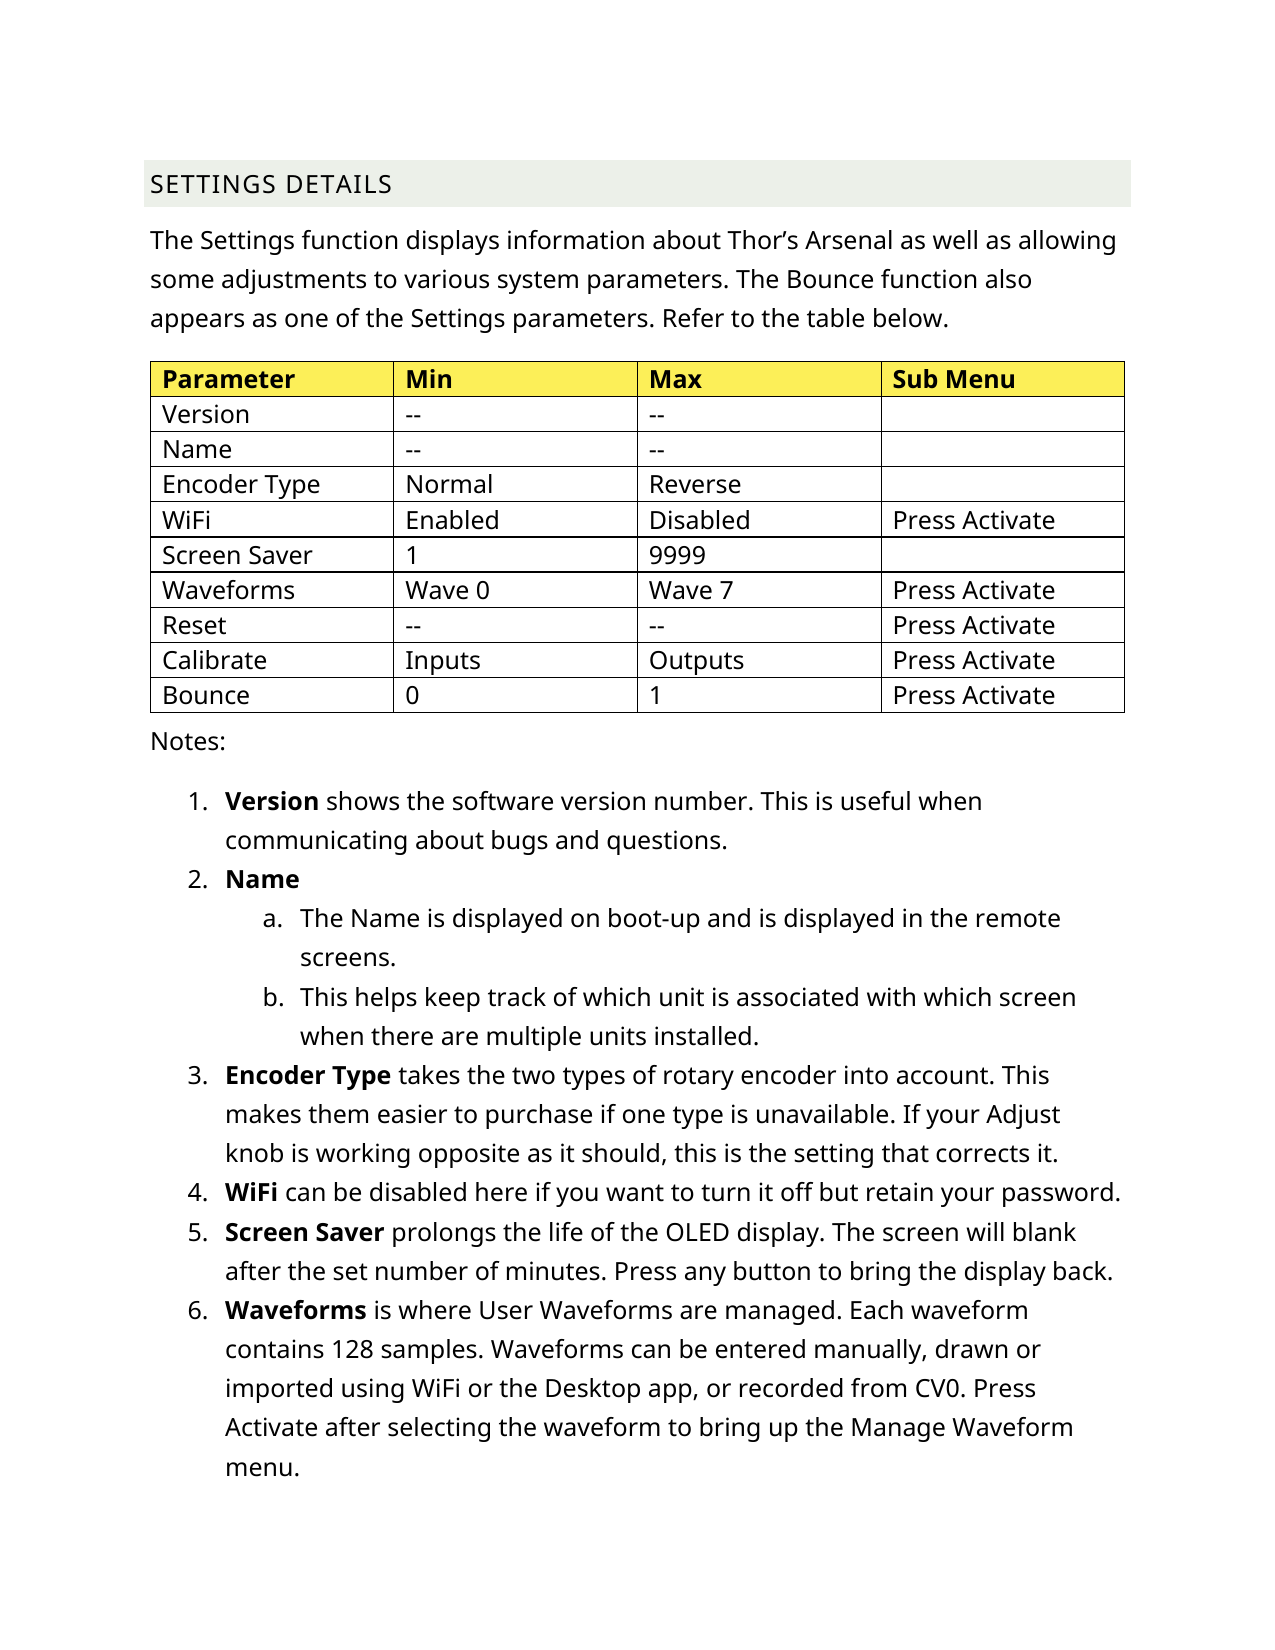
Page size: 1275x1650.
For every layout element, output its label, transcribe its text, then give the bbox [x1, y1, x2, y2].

table_header Parameter [151, 362, 393, 396]
table_cell [882, 397, 1124, 431]
list The Name is displayed on boot-up and is displayed in the remote screens. [262, 901, 1125, 974]
table_cell -- [638, 608, 881, 642]
table_cell Press Activate [882, 608, 1124, 642]
table_cell Press Activate [882, 502, 1124, 536]
table_cell Encoder Type [151, 467, 393, 501]
table_cell 1 [394, 538, 637, 571]
table_cell -- [394, 608, 637, 642]
table_cell [882, 467, 1124, 501]
table_cell 1 [638, 678, 881, 712]
table_cell Wave 7 [638, 573, 881, 607]
table_cell -- [638, 397, 881, 431]
table_cell Waveforms [151, 573, 393, 607]
table_header Min [394, 362, 637, 396]
table_cell -- [638, 432, 881, 466]
list Waveforms is where User Waveforms are managed. Each waveform contains 128 samples. Waveforms can be entered manually, drawn or imported using WiFi or the Desktop app, or recorded from CV0. Press Activate after selecting the waveform to bring up the Manage Waveform menu. [187, 1292, 1125, 1483]
text Notes: [150, 723, 1125, 757]
table_cell Press Activate [882, 573, 1124, 607]
table_cell Reset [151, 608, 393, 642]
table_header Max [638, 362, 881, 396]
table_cell 0 [394, 678, 637, 712]
table_cell Version [151, 397, 393, 431]
text The Settings function displays information about Thor’s Arsenal as well as allowing some adjustments to various system parameters. The Bounce function also appears as one of the Settings parameters. Refer to the table below. [150, 222, 1125, 335]
table_cell Press Activate [882, 643, 1124, 677]
table_cell Calibrate [151, 643, 393, 677]
table_cell Normal [394, 467, 637, 501]
table_cell -- [394, 397, 637, 431]
table_header Sub Menu [882, 362, 1124, 396]
table_cell Press Activate [882, 678, 1124, 712]
table_cell Inputs [394, 643, 637, 677]
table_cell Reverse [638, 467, 881, 501]
table_cell Outputs [638, 643, 881, 677]
table_cell [882, 432, 1124, 466]
table_cell 9999 [638, 538, 881, 571]
table_cell Enabled [394, 502, 637, 536]
list This helps keep track of which unit is associated with which screen when there are multiple units installed. [262, 979, 1125, 1052]
table_cell -- [394, 432, 637, 466]
subtitle Settings Details [150, 167, 1125, 201]
table_cell WiFi [151, 502, 393, 536]
list Screen Saver prolongs the life of the OLED display. The screen will blank after the set number of minutes. Press any button to bring the display back. [187, 1214, 1125, 1287]
table_cell Screen Saver [151, 538, 393, 571]
list Version shows the software version number. This is useful when communicating about bugs and questions. [187, 783, 1125, 857]
table_cell Disabled [638, 502, 881, 536]
list Name [187, 862, 1125, 896]
table_cell Name [151, 432, 393, 466]
list WiFi can be disabled here if you want to turn it off but retain your password. [187, 1175, 1125, 1209]
list Encoder Type takes the two types of rotary encoder into account. This makes them easier to purchase if one type is unavailable. If your Adjust knob is working opposite as it should, this is the setting that corrects it. [187, 1057, 1125, 1170]
table_cell [882, 538, 1124, 571]
table_cell Wave 0 [394, 573, 637, 607]
table_cell Bounce [151, 678, 393, 712]
